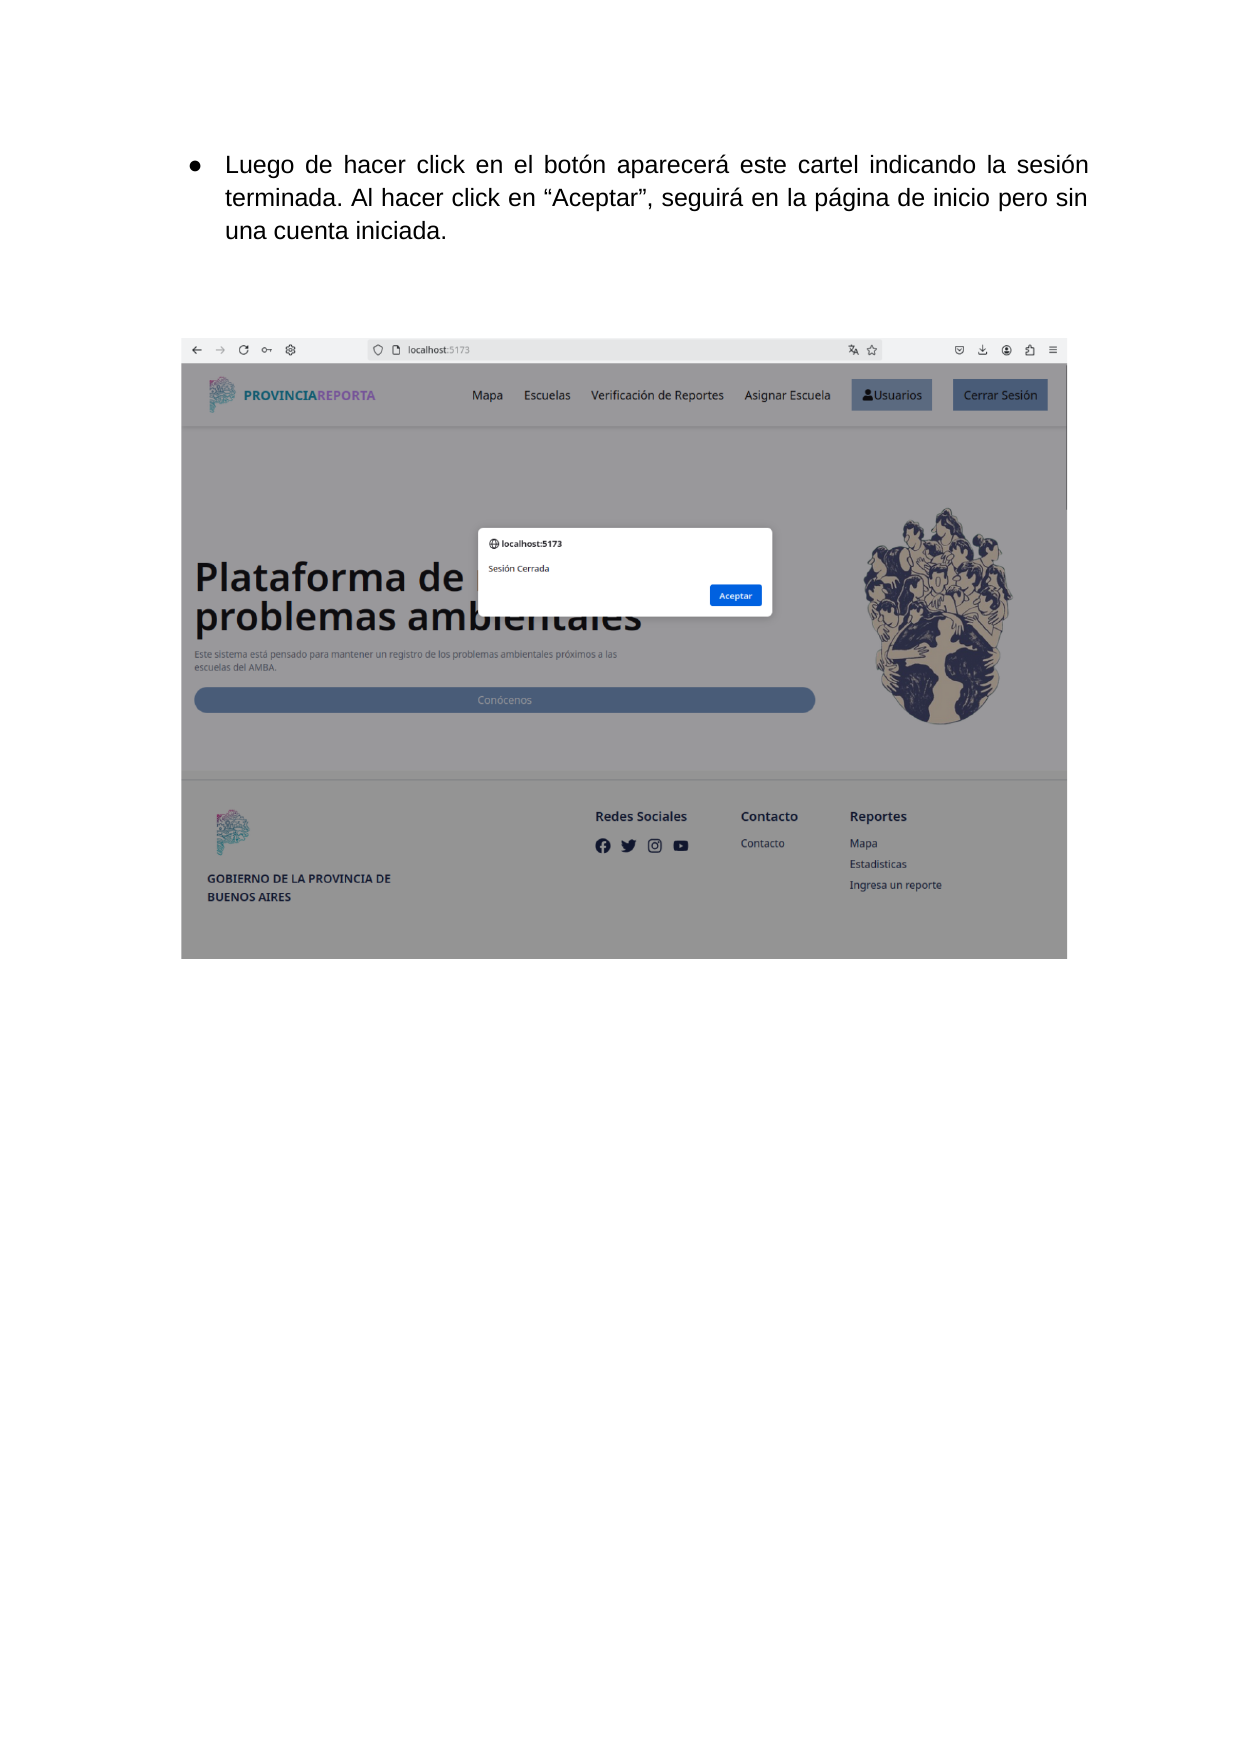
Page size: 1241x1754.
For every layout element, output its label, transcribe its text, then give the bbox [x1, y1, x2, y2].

picture [181, 338, 1068, 959]
list Luego de hacer click en el botón aparecerá este cartel indicando la sesión terminada. Al hacer click en “Aceptar”, seguirá en la página de inicio pero sin una cuenta iniciada. [187, 150, 1090, 245]
